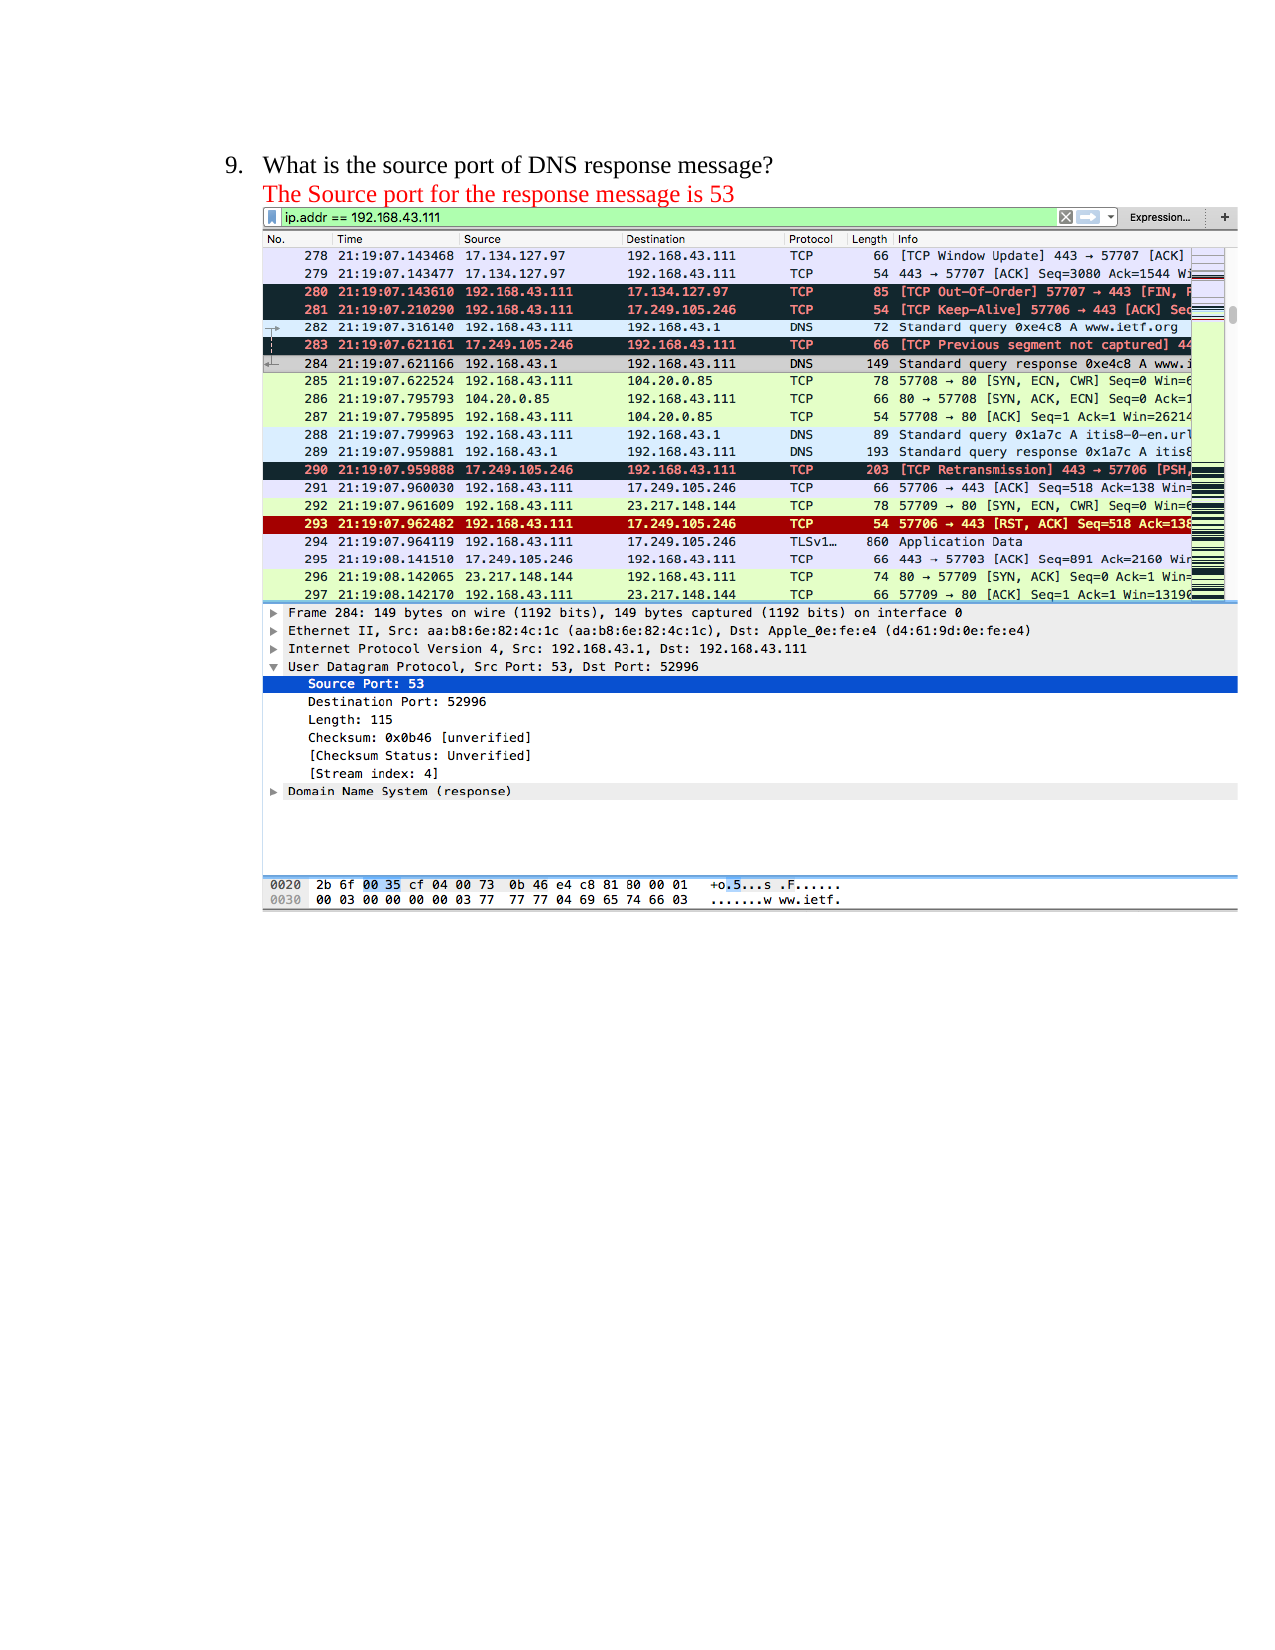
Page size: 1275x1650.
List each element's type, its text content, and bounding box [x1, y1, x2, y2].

picture [262, 207, 1238, 912]
list The Source port for the response message is 53 [262, 179, 1125, 207]
list What is the source port of DNS response message? [225, 150, 1125, 179]
